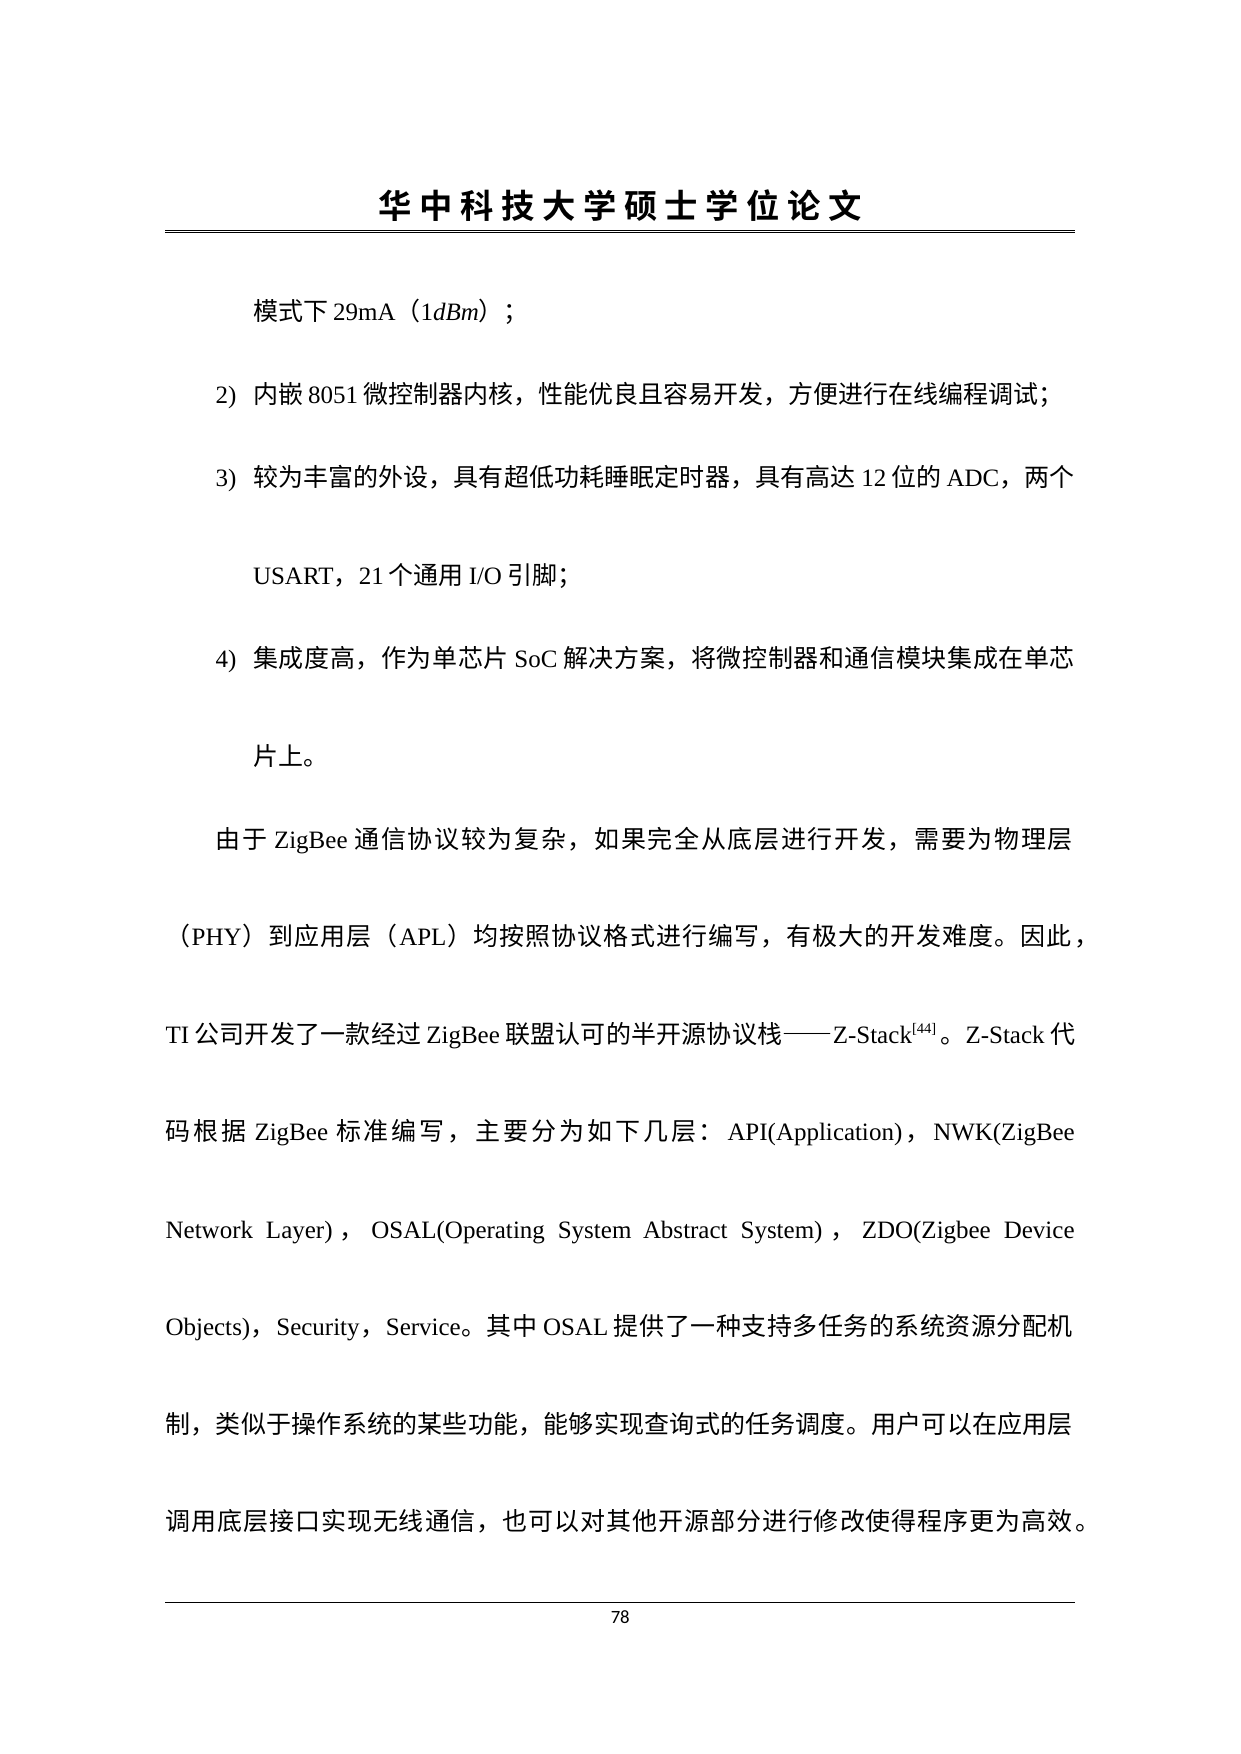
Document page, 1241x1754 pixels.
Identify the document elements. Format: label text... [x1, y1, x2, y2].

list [215, 277, 1075, 342]
list 内嵌8051微控制器内核，性能优良且容易开发，方便进行在线编程调试； [215, 360, 1075, 425]
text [165, 805, 1075, 1552]
list 较为丰富的外设，具有超低功耗睡眠定时器，具有高达12位的ADC，两个USART，21个通用I/O引脚； [215, 443, 1075, 606]
list 集成度高，作为单芯片SoC解决方案，将微控制器和通信模块集成在单芯片上。 [215, 624, 1075, 787]
